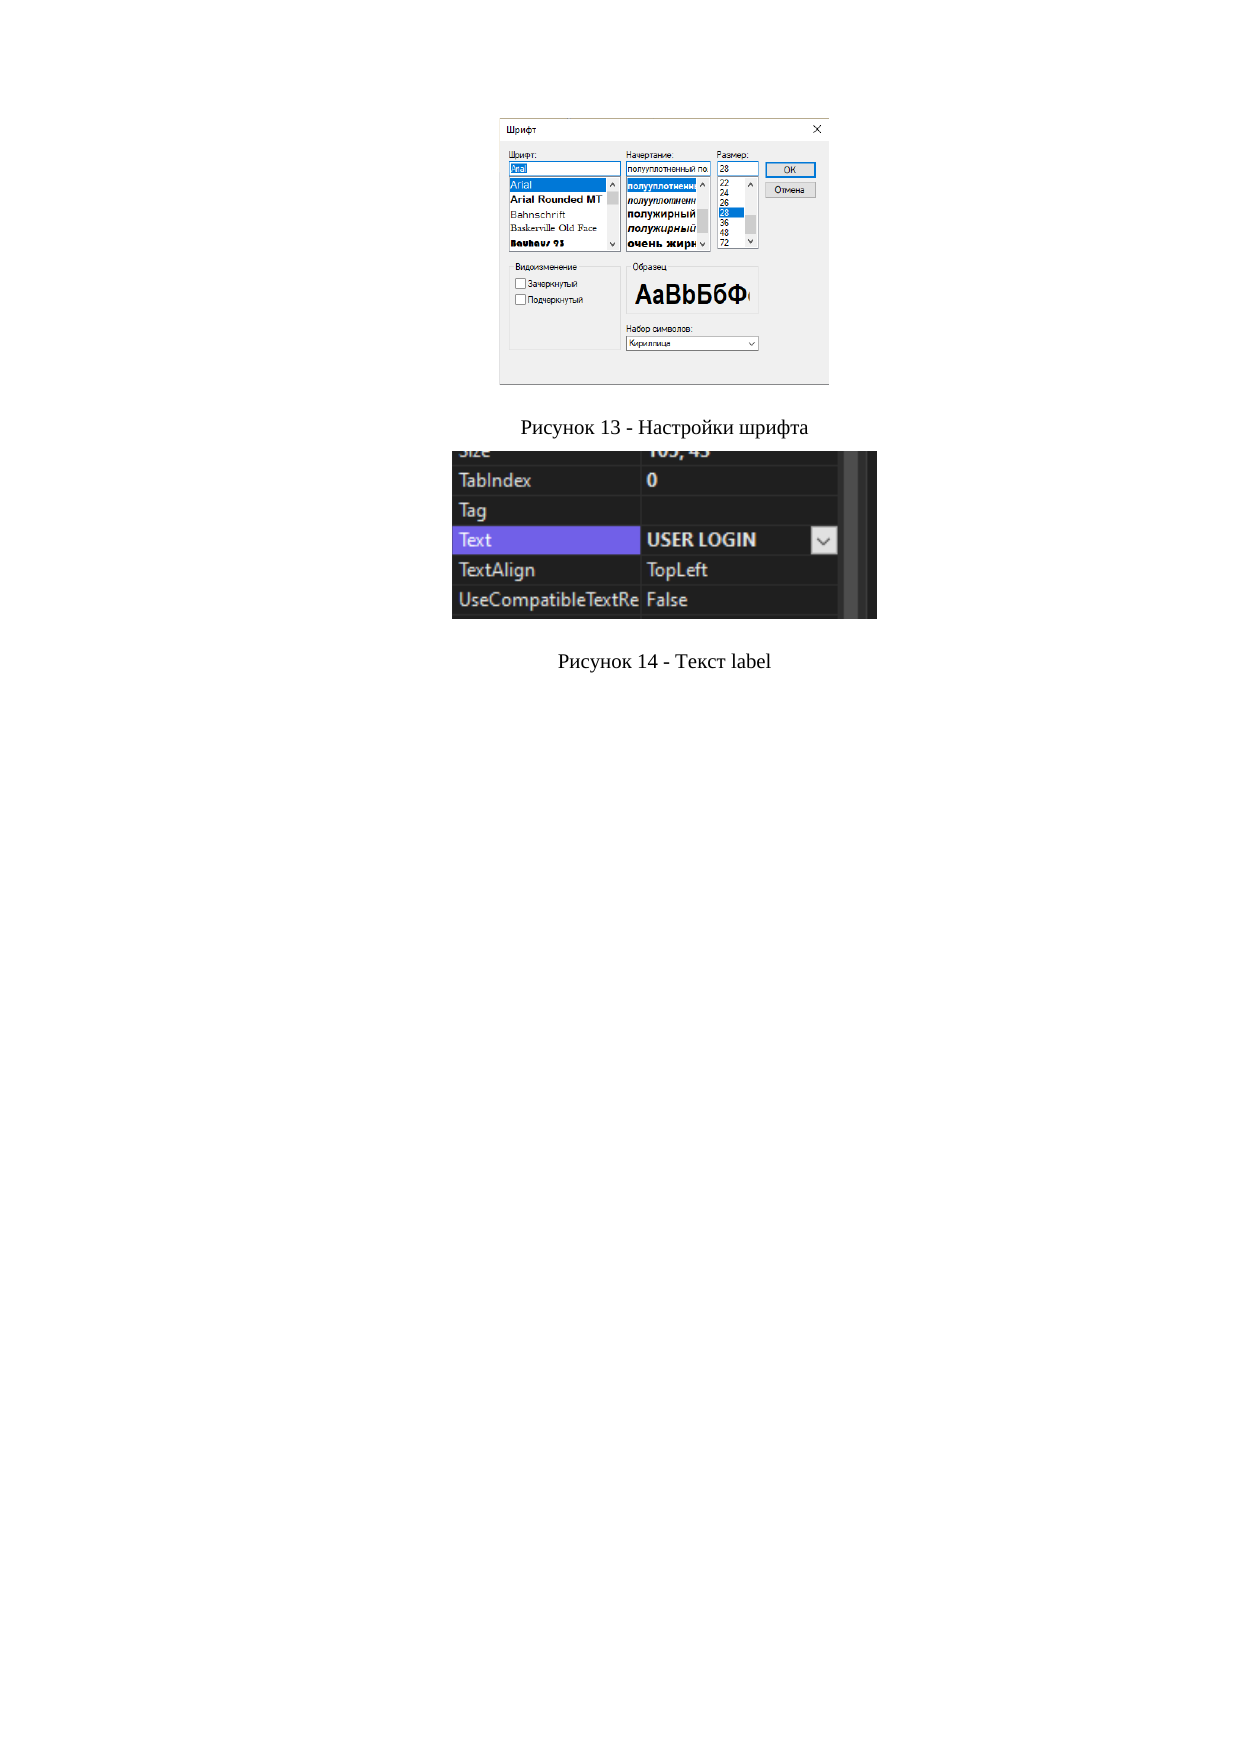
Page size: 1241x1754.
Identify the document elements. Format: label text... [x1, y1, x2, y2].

picture [499, 118, 829, 385]
picture [452, 451, 877, 619]
